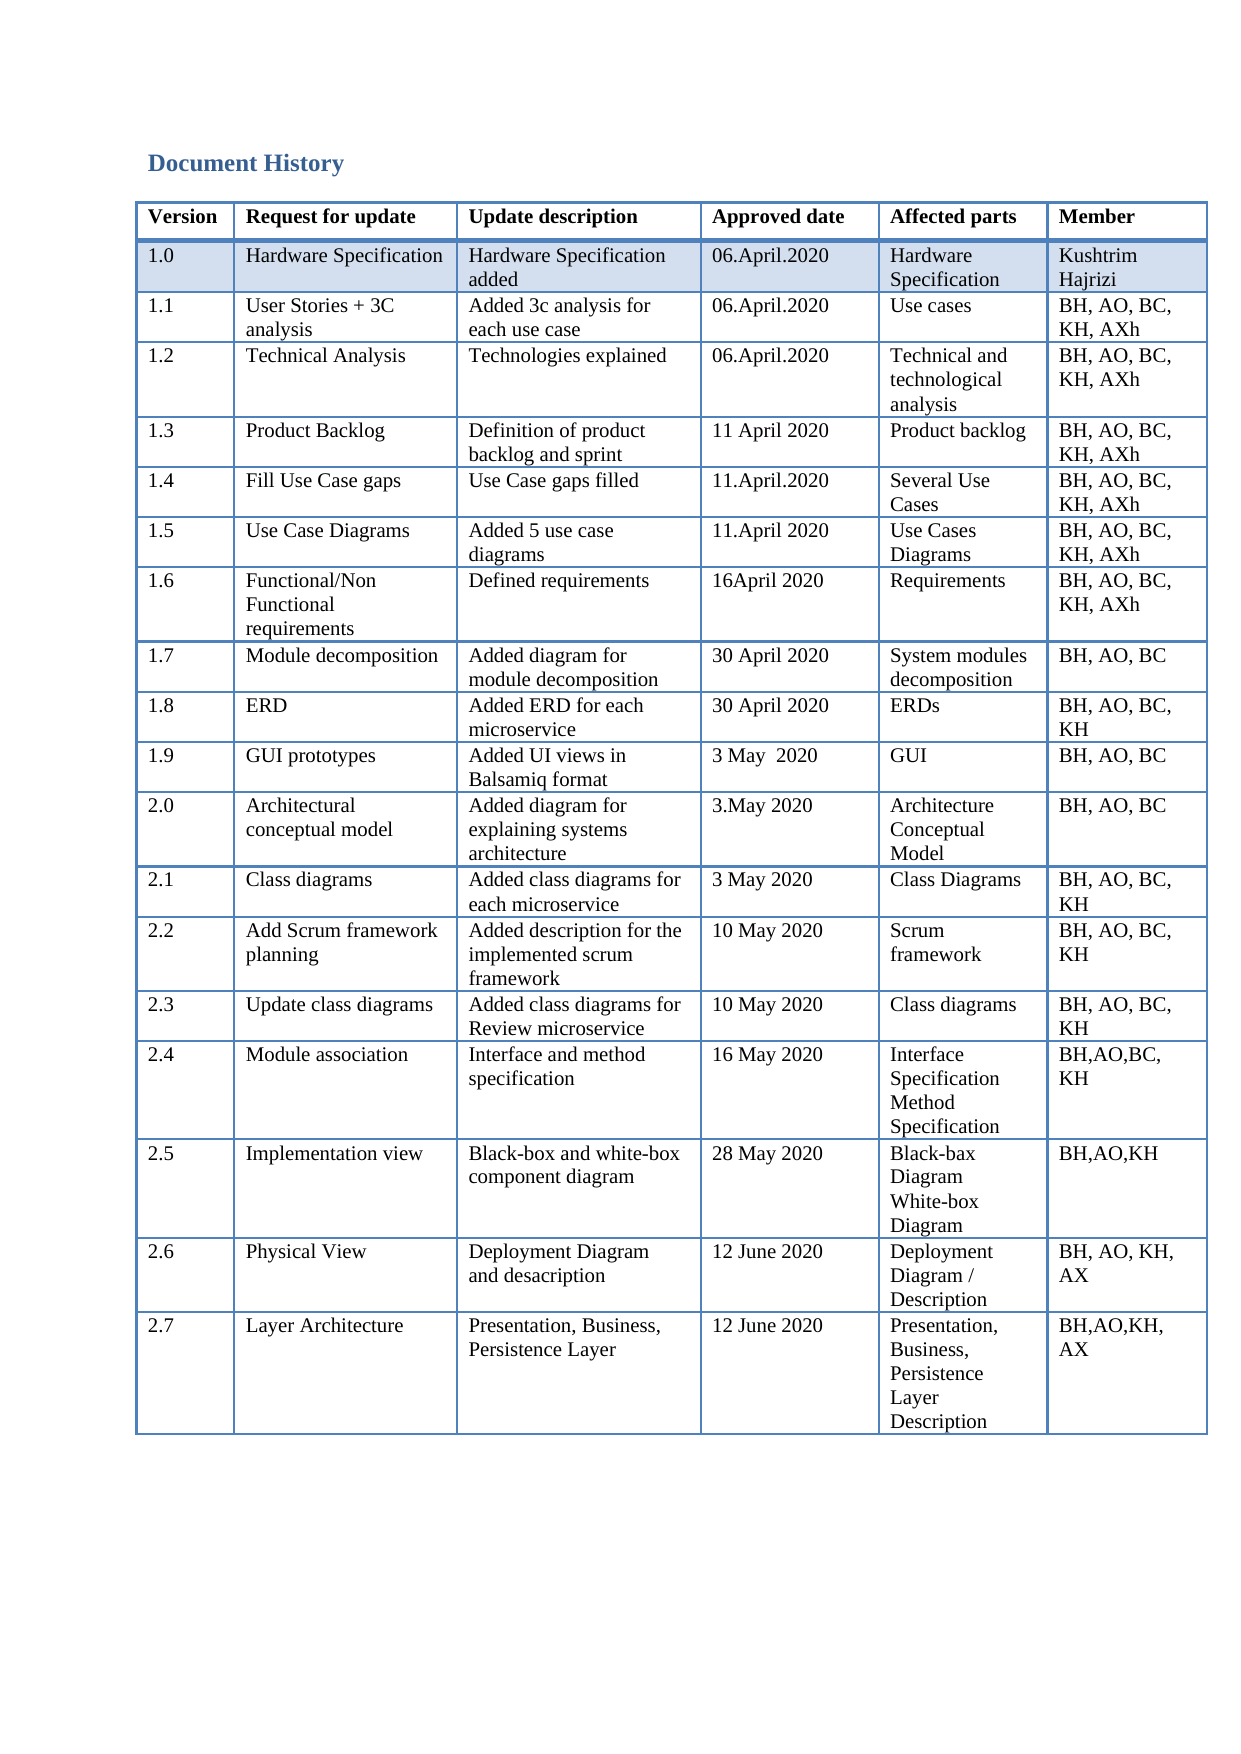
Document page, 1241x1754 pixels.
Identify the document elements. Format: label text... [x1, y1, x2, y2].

table_cell Implementation view [235, 1140, 456, 1237]
table_cell Functional/Non Functional requirements [235, 568, 456, 640]
table_cell BH, AO, BC, KH, AXh [1049, 293, 1206, 341]
table_cell Several Use Cases [880, 468, 1046, 516]
table_cell GUI prototypes [235, 743, 456, 791]
table_cell 10 May 2020 [702, 918, 878, 990]
table_cell BH, AO, BC, KH, AXh [1049, 568, 1206, 640]
table_cell 1.8 [138, 693, 233, 741]
table_cell Added description for the implemented scrum framework [458, 918, 700, 990]
table_cell 2.0 [138, 793, 233, 865]
table_cell Added 5 use case diagrams [458, 518, 700, 566]
table_cell 06.April.2020 [702, 293, 878, 341]
table_cell Module association [235, 1042, 456, 1138]
subtitle Document History [148, 148, 1092, 176]
table_cell 06.April.2020 [702, 343, 878, 416]
table_cell 1.7 [138, 643, 233, 691]
table_cell Class diagrams [235, 868, 456, 916]
table_cell Class Diagrams [880, 868, 1046, 916]
table_cell 3.May 2020 [702, 793, 878, 865]
table_cell 1.0 [138, 243, 233, 291]
table_cell Added ERD for each microservice [458, 693, 700, 741]
table_cell 12 June 2020 [702, 1313, 878, 1433]
table_header Request for update [235, 204, 456, 238]
table_cell BH, AO, BC [1049, 793, 1206, 865]
table_cell 3 May 2020 [702, 868, 878, 916]
table_cell 1.9 [138, 743, 233, 791]
table_cell Module decomposition [235, 643, 456, 691]
table_cell 2.3 [138, 992, 233, 1040]
table_cell BH, AO, BC, KH [1049, 693, 1206, 741]
table_cell Presentation, Business, Persistence Layer [458, 1313, 700, 1433]
table_cell BH,AO,KH [1049, 1140, 1206, 1237]
table_cell System modules decomposition [880, 643, 1046, 691]
table_cell 11.April.2020 [702, 468, 878, 516]
table_cell Added UI views in Balsamiq format [458, 743, 700, 791]
table_cell 1.2 [138, 343, 233, 416]
table_cell Product backlog [880, 418, 1046, 466]
table_cell Defined requirements [458, 568, 700, 640]
table_header Version [138, 204, 233, 238]
table_cell 2.1 [138, 868, 233, 916]
table_cell Hardware Specification [880, 243, 1046, 291]
table_cell Scrum framework [880, 918, 1046, 990]
table_cell Use Cases Diagrams [880, 518, 1046, 566]
table_cell Added class diagrams for Review microservice [458, 992, 700, 1040]
table_cell GUI [880, 743, 1046, 791]
table_cell 2.6 [138, 1239, 233, 1311]
table_cell 2.4 [138, 1042, 233, 1138]
table_cell Deployment Diagram and desacription [458, 1239, 700, 1311]
table_cell Kushtrim Hajrizi [1049, 243, 1206, 291]
table_cell 1.1 [138, 293, 233, 341]
table_cell Interface Specification Method Specification [880, 1042, 1046, 1138]
table_cell Technical and technological analysis [880, 343, 1046, 416]
table_cell Black-box and white-box component diagram [458, 1140, 700, 1237]
table_cell 2.5 [138, 1140, 233, 1237]
table_cell BH, AO, BC [1049, 643, 1206, 691]
table_cell 11 April 2020 [702, 418, 878, 466]
table_cell BH, AO, KH, AX [1049, 1239, 1206, 1311]
table_cell Technical Analysis [235, 343, 456, 416]
table_cell BH, AO, BC [1049, 743, 1206, 791]
table_cell 16April 2020 [702, 568, 878, 640]
table_cell Product Backlog [235, 418, 456, 466]
table_header Approved date [702, 204, 878, 238]
table_cell Deployment Diagram / Description [880, 1239, 1046, 1311]
table_cell BH, AO, BC, KH, AXh [1049, 468, 1206, 516]
table_cell Physical View [235, 1239, 456, 1311]
table_cell Hardware Specification [235, 243, 456, 291]
table_cell Update class diagrams [235, 992, 456, 1040]
table_header Affected parts [880, 204, 1046, 238]
table_cell Added 3c analysis for each use case [458, 293, 700, 341]
table_cell Added diagram for explaining systems architecture [458, 793, 700, 865]
table_cell 1.3 [138, 418, 233, 466]
table_cell 11.April 2020 [702, 518, 878, 566]
table_cell Requirements [880, 568, 1046, 640]
table_cell BH,AO,KH, AX [1049, 1313, 1206, 1433]
table_cell Added class diagrams for each microservice [458, 868, 700, 916]
table_cell 06.April.2020 [702, 243, 878, 291]
table_cell 2.7 [138, 1313, 233, 1433]
table_cell Fill Use Case gaps [235, 468, 456, 516]
table_cell ERDs [880, 693, 1046, 741]
table_cell Interface and method specification [458, 1042, 700, 1138]
table_cell Black-bax Diagram White-box Diagram [880, 1140, 1046, 1237]
table_cell Architectural conceptual model [235, 793, 456, 865]
table_cell 1.6 [138, 568, 233, 640]
table_cell BH, AO, BC, KH, AXh [1049, 418, 1206, 466]
table_cell BH, AO, BC, KH, AXh [1049, 518, 1206, 566]
table_header Update description [458, 204, 700, 238]
table_cell BH,AO,BC, KH [1049, 1042, 1206, 1138]
table_cell Added diagram for module decomposition [458, 643, 700, 691]
table_cell Layer Architecture [235, 1313, 456, 1433]
table_cell Use Case gaps filled [458, 468, 700, 516]
table_cell 16 May 2020 [702, 1042, 878, 1138]
table_cell 30 April 2020 [702, 693, 878, 741]
table_cell BH, AO, BC, KH [1049, 992, 1206, 1040]
table_cell 10 May 2020 [702, 992, 878, 1040]
table_cell BH, AO, BC, KH [1049, 918, 1206, 990]
table_cell User Stories + 3C analysis [235, 293, 456, 341]
table_cell Use cases [880, 293, 1046, 341]
table_cell 3 May 2020 [702, 743, 878, 791]
table_cell Hardware Specification added [458, 243, 700, 291]
table_cell Presentation, Business, Persistence Layer Description [880, 1313, 1046, 1433]
table_cell BH, AO, BC, KH, AXh [1049, 343, 1206, 416]
table_cell Architecture Conceptual Model [880, 793, 1046, 865]
table_cell BH, AO, BC, KH [1049, 868, 1206, 916]
table_cell 2.2 [138, 918, 233, 990]
table_cell Technologies explained [458, 343, 700, 416]
table_cell Add Scrum framework planning [235, 918, 456, 990]
table_cell 30 April 2020 [702, 643, 878, 691]
table_header Member [1049, 204, 1206, 238]
table_cell Use Case Diagrams [235, 518, 456, 566]
table_cell 1.5 [138, 518, 233, 566]
table_cell ERD [235, 693, 456, 741]
table_cell 28 May 2020 [702, 1140, 878, 1237]
table_cell 12 June 2020 [702, 1239, 878, 1311]
table_cell Definition of product backlog and sprint [458, 418, 700, 466]
table_cell 1.4 [138, 468, 233, 516]
table_cell Class diagrams [880, 992, 1046, 1040]
